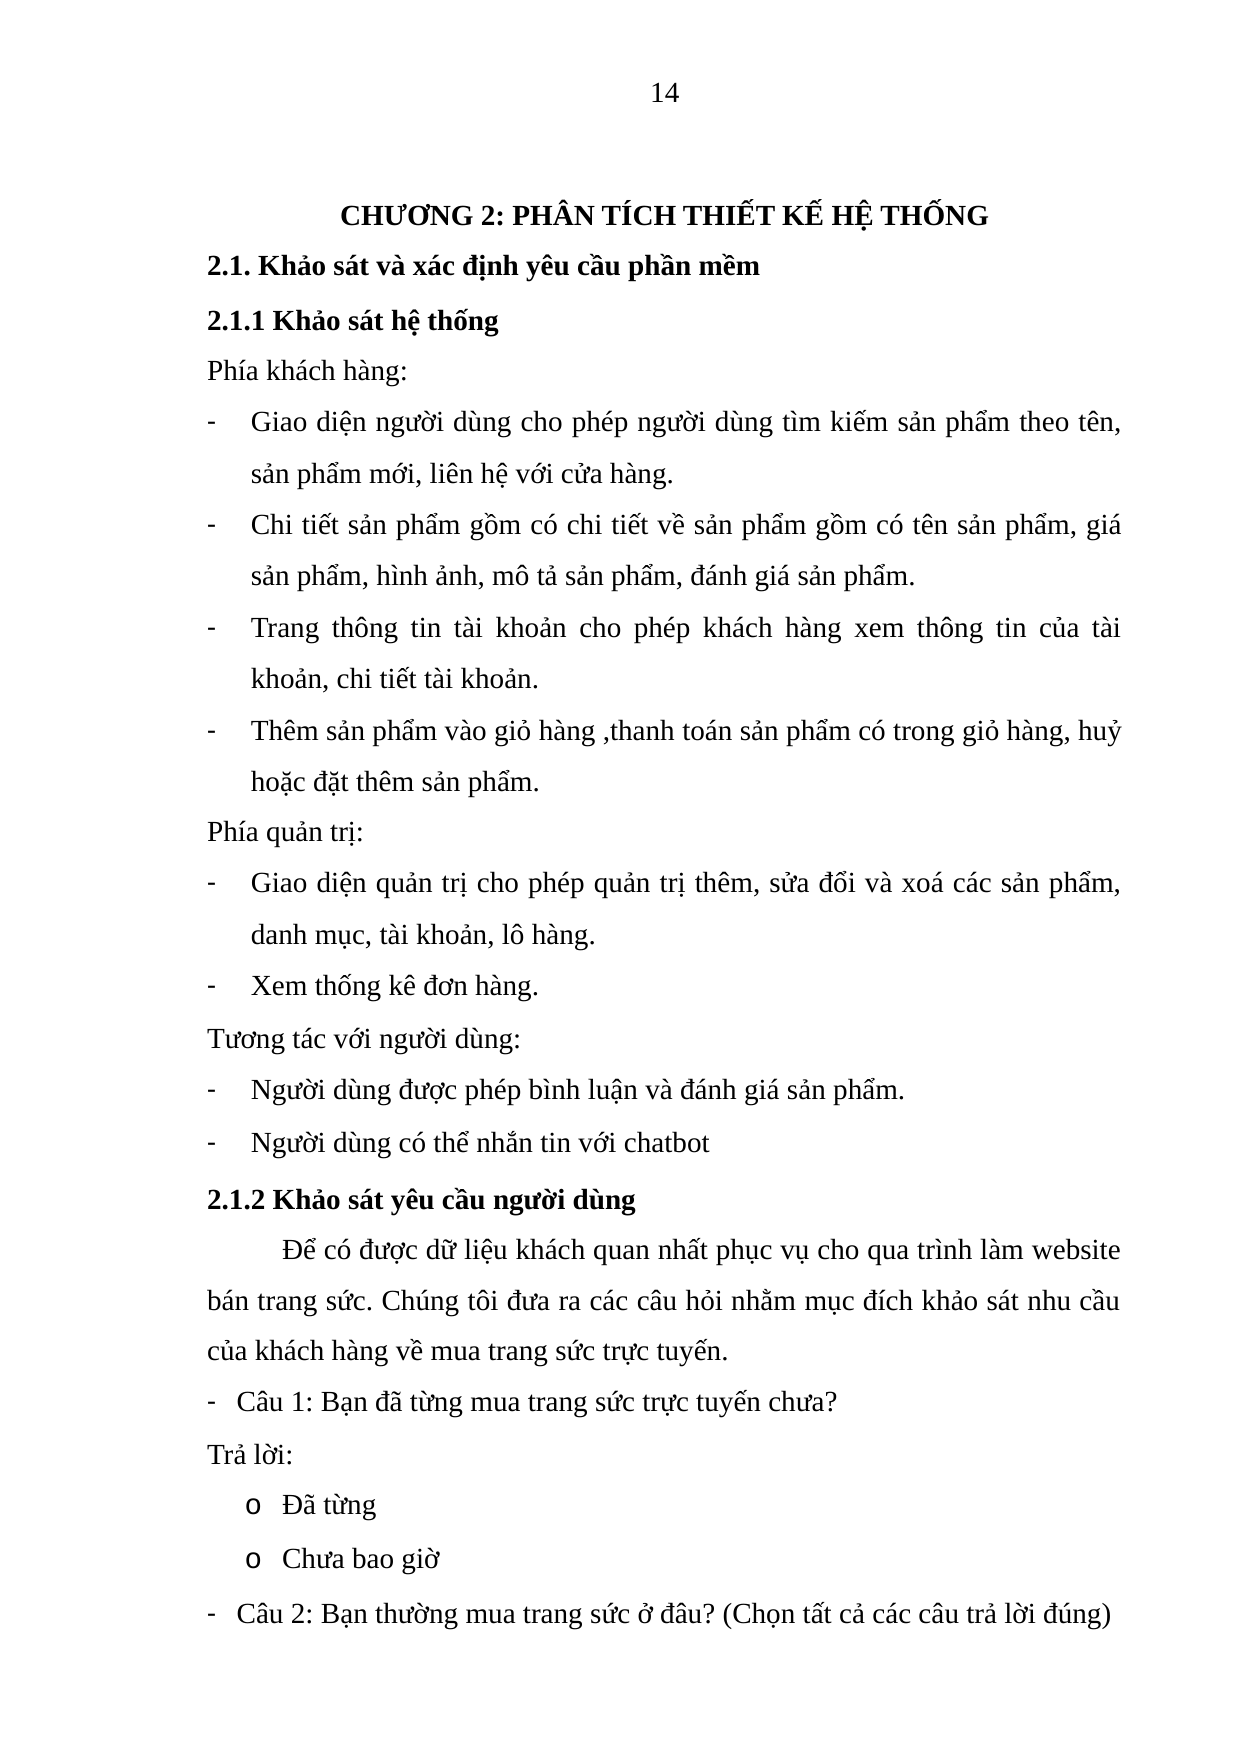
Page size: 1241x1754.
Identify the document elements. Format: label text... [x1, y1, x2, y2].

list Thêm sản phẩm vào giỏ hàng ,thanh toán sản phẩm có trong giỏ hàng, huỷ hoặc đặt thêm sản phẩm. [207, 712, 1122, 797]
text Tương tác với người dùng: [207, 1021, 1122, 1054]
subtitle 2.1.2 Khảo sát yêu cầu người dùng [207, 1182, 1122, 1216]
text Phía quản trị: [207, 814, 1122, 848]
list Giao diện quản trị cho phép quản trị thêm, sửa đổi và xoá các sản phẩm, danh mục, tài khoản, lô hàng. [207, 864, 1122, 951]
list Xem thống kê đơn hàng. [207, 967, 1122, 1003]
subtitle CHƯƠNG 2: PHÂN TÍCH THIẾT KẾ HỆ THỐNG [207, 198, 1122, 232]
list Giao diện người dùng cho phép người dùng tìm kiếm sản phẩm theo tên, sản phẩm mới, liên hệ với cửa hàng. [207, 403, 1122, 489]
text Trả lời: [207, 1437, 1122, 1470]
text Phía khách hàng: [207, 353, 1122, 387]
subtitle 2.1.1 Khảo sát hệ thống [207, 303, 1122, 336]
subtitle 2.1. Khảo sát và xác định yêu cầu phần mềm [207, 248, 1122, 282]
text Để có được dữ liệu khách quan nhất phục vụ cho qua trình làm website bán trang sức. Chúng tôi đưa ra các câu hỏi nhằm mục đích khảo sát nhu cầu của khách hàng về mua trang sức trực tuyến. [207, 1232, 1122, 1367]
list Người dùng được phép bình luận và đánh giá sản phẩm. [207, 1071, 1122, 1107]
list Chưa bao giờ [244, 1541, 1122, 1577]
list Câu 2: Bạn thường mua trang sức ở đâu? (Chọn tất cả các câu trả lời đúng) [207, 1595, 1122, 1631]
list Người dùng có thể nhắn tin với chatbot [207, 1124, 1122, 1160]
list Câu 1: Bạn đã từng mua trang sức trực tuyến chưa? [207, 1383, 1122, 1419]
list Đã từng [244, 1487, 1122, 1523]
list Trang thông tin tài khoản cho phép khách hàng xem thông tin của tài khoản, chi tiết tài khoản. [207, 609, 1122, 695]
list Chi tiết sản phẩm gồm có chi tiết về sản phẩm gồm có tên sản phẩm, giá sản phẩm, hình ảnh, mô tả sản phẩm, đánh giá sản phẩm. [207, 506, 1122, 592]
